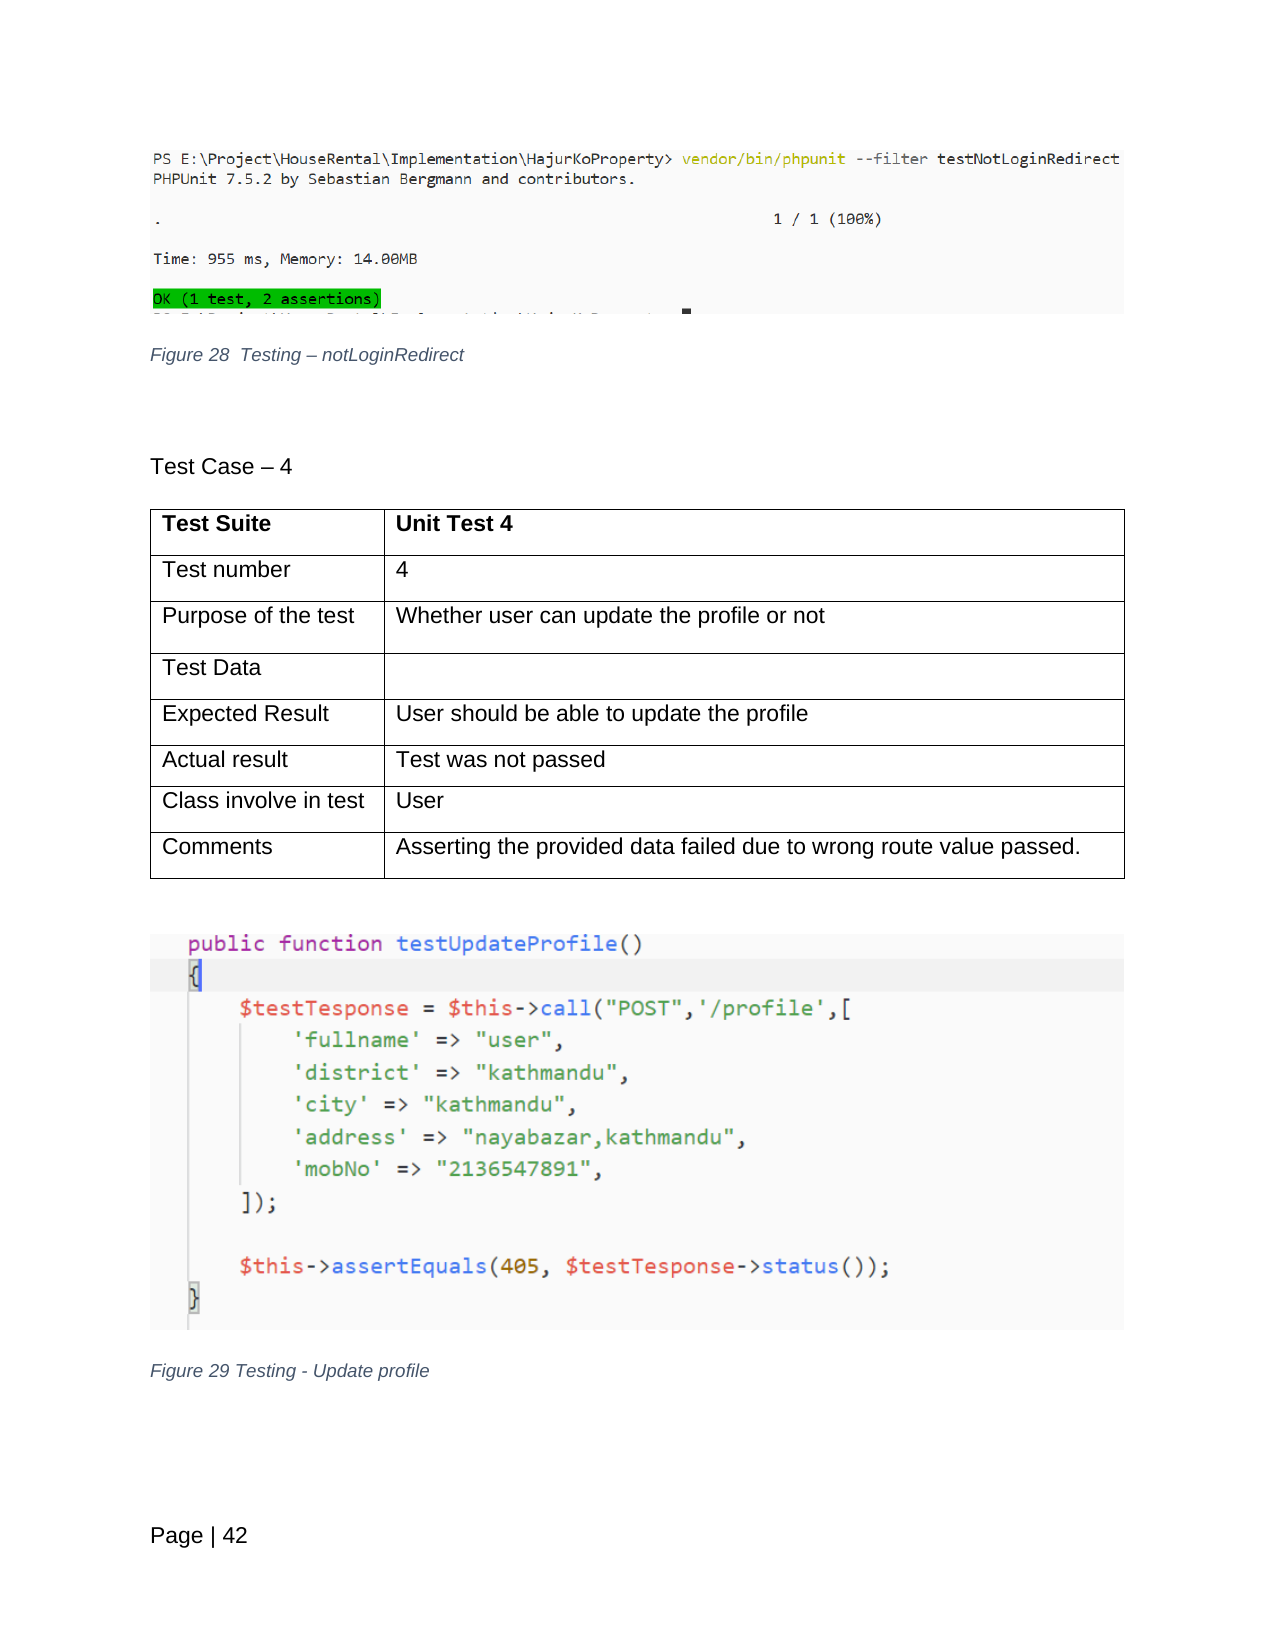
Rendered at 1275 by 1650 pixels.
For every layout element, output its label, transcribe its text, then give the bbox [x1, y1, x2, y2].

table_cell Test number [151, 556, 384, 601]
picture [150, 150, 1124, 314]
table_header Unit Test 4 [385, 510, 1124, 555]
table_cell [385, 654, 1124, 699]
table_cell User [385, 787, 1124, 832]
table_cell Comments [151, 833, 384, 877]
table_cell 4 [385, 556, 1124, 601]
table_cell Purpose of the test [151, 602, 384, 653]
table_cell Class involve in test [151, 787, 384, 832]
table_cell Whether user can update the profile or not [385, 602, 1124, 653]
table_cell Test Data [151, 654, 384, 699]
table_cell User should be able to update the profile [385, 700, 1124, 744]
table_cell Asserting the provided data failed due to wrong route value passed. [385, 833, 1124, 877]
table_cell Expected Result [151, 700, 384, 744]
table_header Test Suite [151, 510, 384, 555]
picture [150, 934, 1124, 1330]
table_cell Actual result [151, 746, 384, 786]
text Test Case – 4 [150, 453, 1125, 479]
table_cell Test was not passed [385, 746, 1124, 786]
